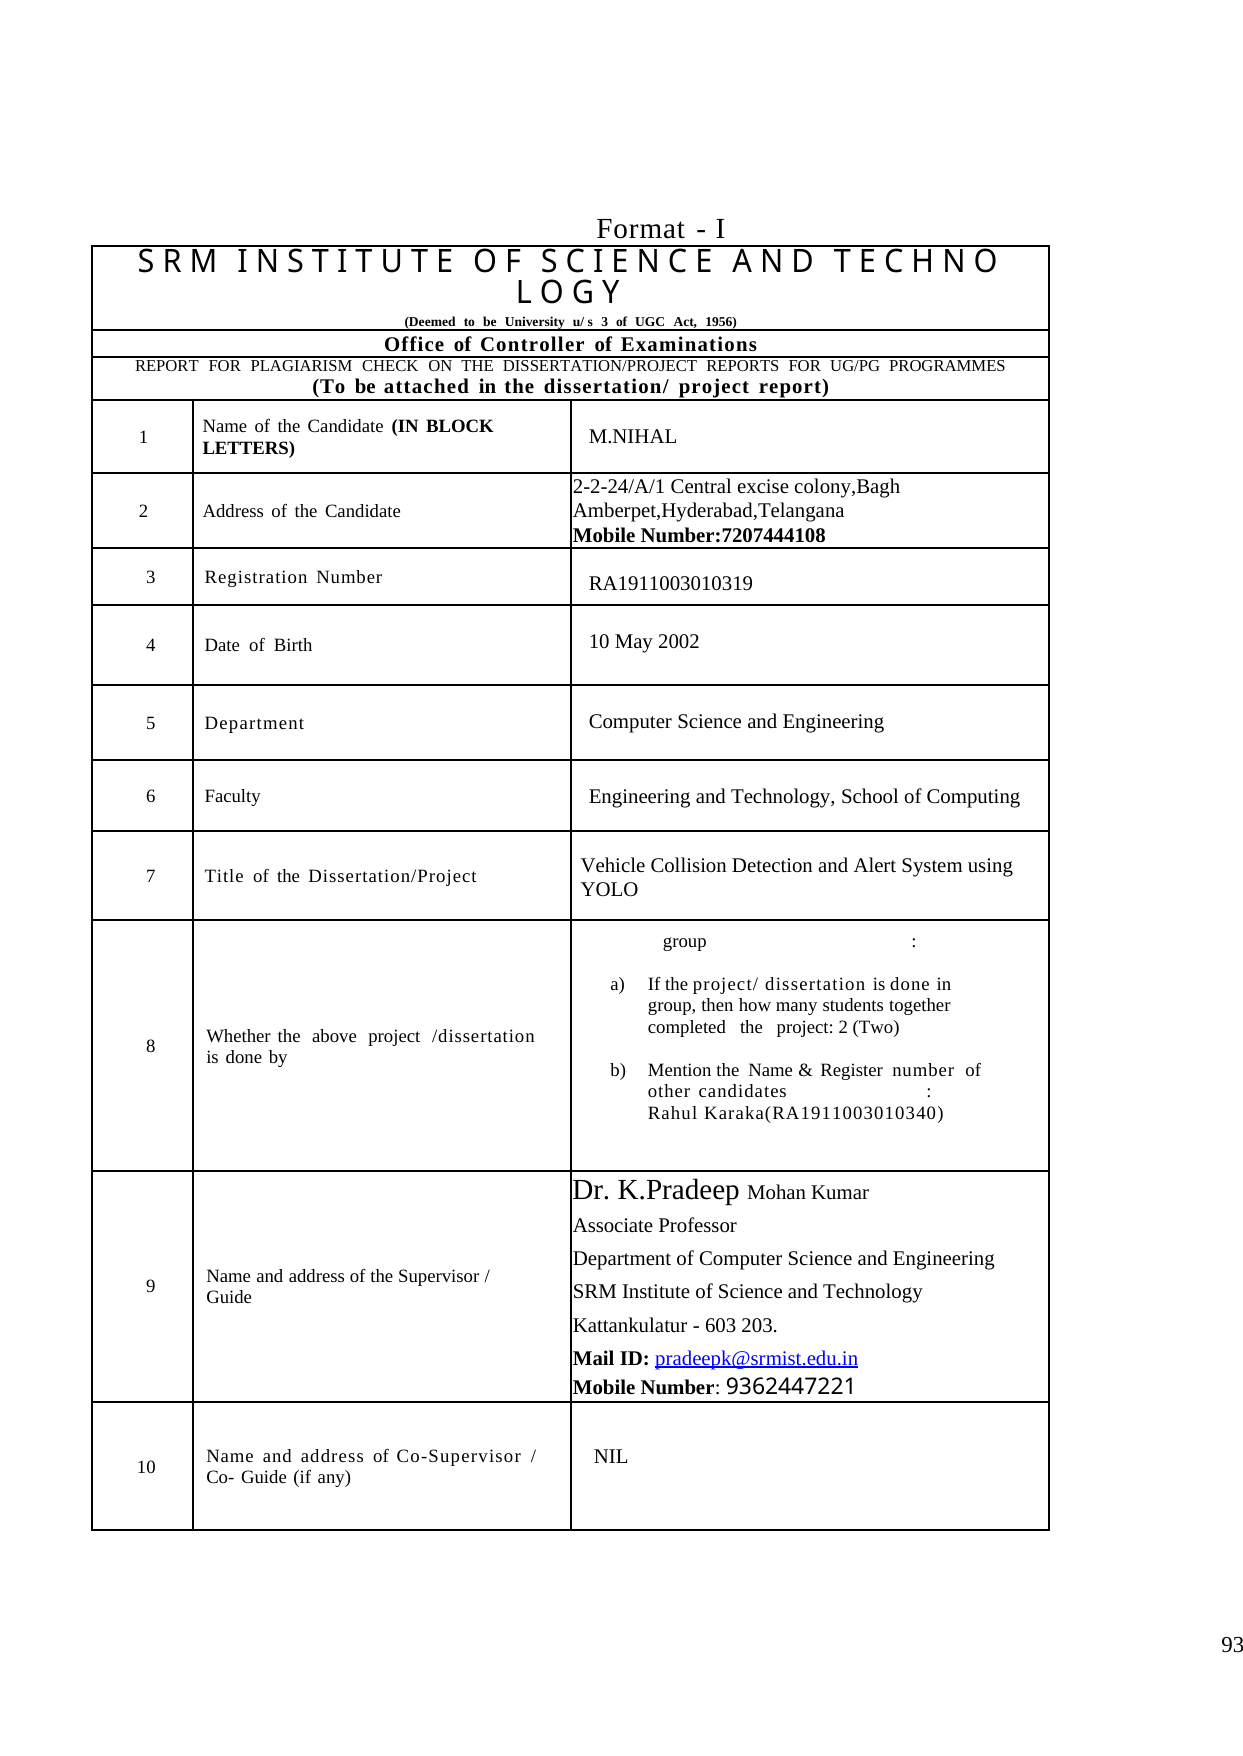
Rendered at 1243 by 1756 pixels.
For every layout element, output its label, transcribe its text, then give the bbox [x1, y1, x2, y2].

table_cell 7 [93, 832, 192, 919]
table_cell 1 [93, 401, 192, 472]
table_cell Computer Science and Engineering [572, 686, 1048, 759]
table_cell 9 [93, 1172, 192, 1401]
table_cell RA1911003010319 [572, 549, 1048, 604]
table_cell Name of the Candidate (IN BLOCK LETTERS) [194, 401, 570, 472]
table_cell Registration Number [194, 549, 570, 604]
table_cell Department [194, 686, 570, 759]
table_cell NIL [572, 1403, 1048, 1529]
table_cell 3 [93, 549, 192, 604]
table_cell Address of the Candidate [194, 474, 570, 547]
table_cell Whether the above project /dissertation is done by [194, 921, 570, 1170]
table_cell REPORT FOR PLAGIARISM CHECK ON THE DISSERTATION/PROJECT REPORTS FOR UG/PG PROGRAMMES (To be attached in the dissertation/ project report) [93, 358, 1048, 399]
table_cell 10 [93, 1403, 192, 1529]
table_cell 2-2-24/A/1 Central excise colony,Bagh Amberpet,Hyderabad,Telangana Mobile Number:7207444108 [572, 474, 1048, 547]
table_cell M.NIHAL [572, 401, 1048, 472]
table_cell Name and address of Co-Supervisor / Co- Guide (if any) [194, 1403, 570, 1529]
table_cell 4 [93, 606, 192, 684]
table_cell Vehicle Collision Detection and Alert System using YOLO [572, 832, 1048, 919]
table_cell 8 [93, 921, 192, 1170]
table_cell Dr. K.Pradeep Mohan Kumar Associate Professor Department of Computer Science and Engineering SRM Institute of Science and Technology Kattankulatur - 603 203. Mail ID: pradeepk@srmist.edu.in Mobile Number: 9362447221 [572, 1172, 1048, 1401]
table_cell Office of Controller of Examinations [93, 331, 1048, 356]
table_cell Engineering and Technology, School of Computing [572, 761, 1048, 830]
table_cell group : If the project/ dissertation is done in group, then how many students together completed the project: 2 (Two) Mention the Name & Register number of other candidates : Rahul Karaka(RA1911003010340) [572, 921, 1048, 1170]
table_cell 6 [93, 761, 192, 830]
table_cell 2 [93, 474, 192, 547]
table_cell Title of the Dissertation/Project [194, 832, 570, 919]
table_cell Name and address of the Supervisor / Guide [194, 1172, 570, 1401]
table_header S R M I N S T I T U T E O F S C I E N C E A N D T E C H N O L O G Y (Deemed to be University u/ s 3 of UGC Act, 1956) [93, 247, 1048, 329]
table_cell Faculty [194, 761, 570, 830]
table_cell 10 May 2002 [572, 606, 1048, 684]
table_cell 5 [93, 686, 192, 759]
text Format - I [512, 211, 809, 244]
table_cell Date of Birth [194, 606, 570, 684]
